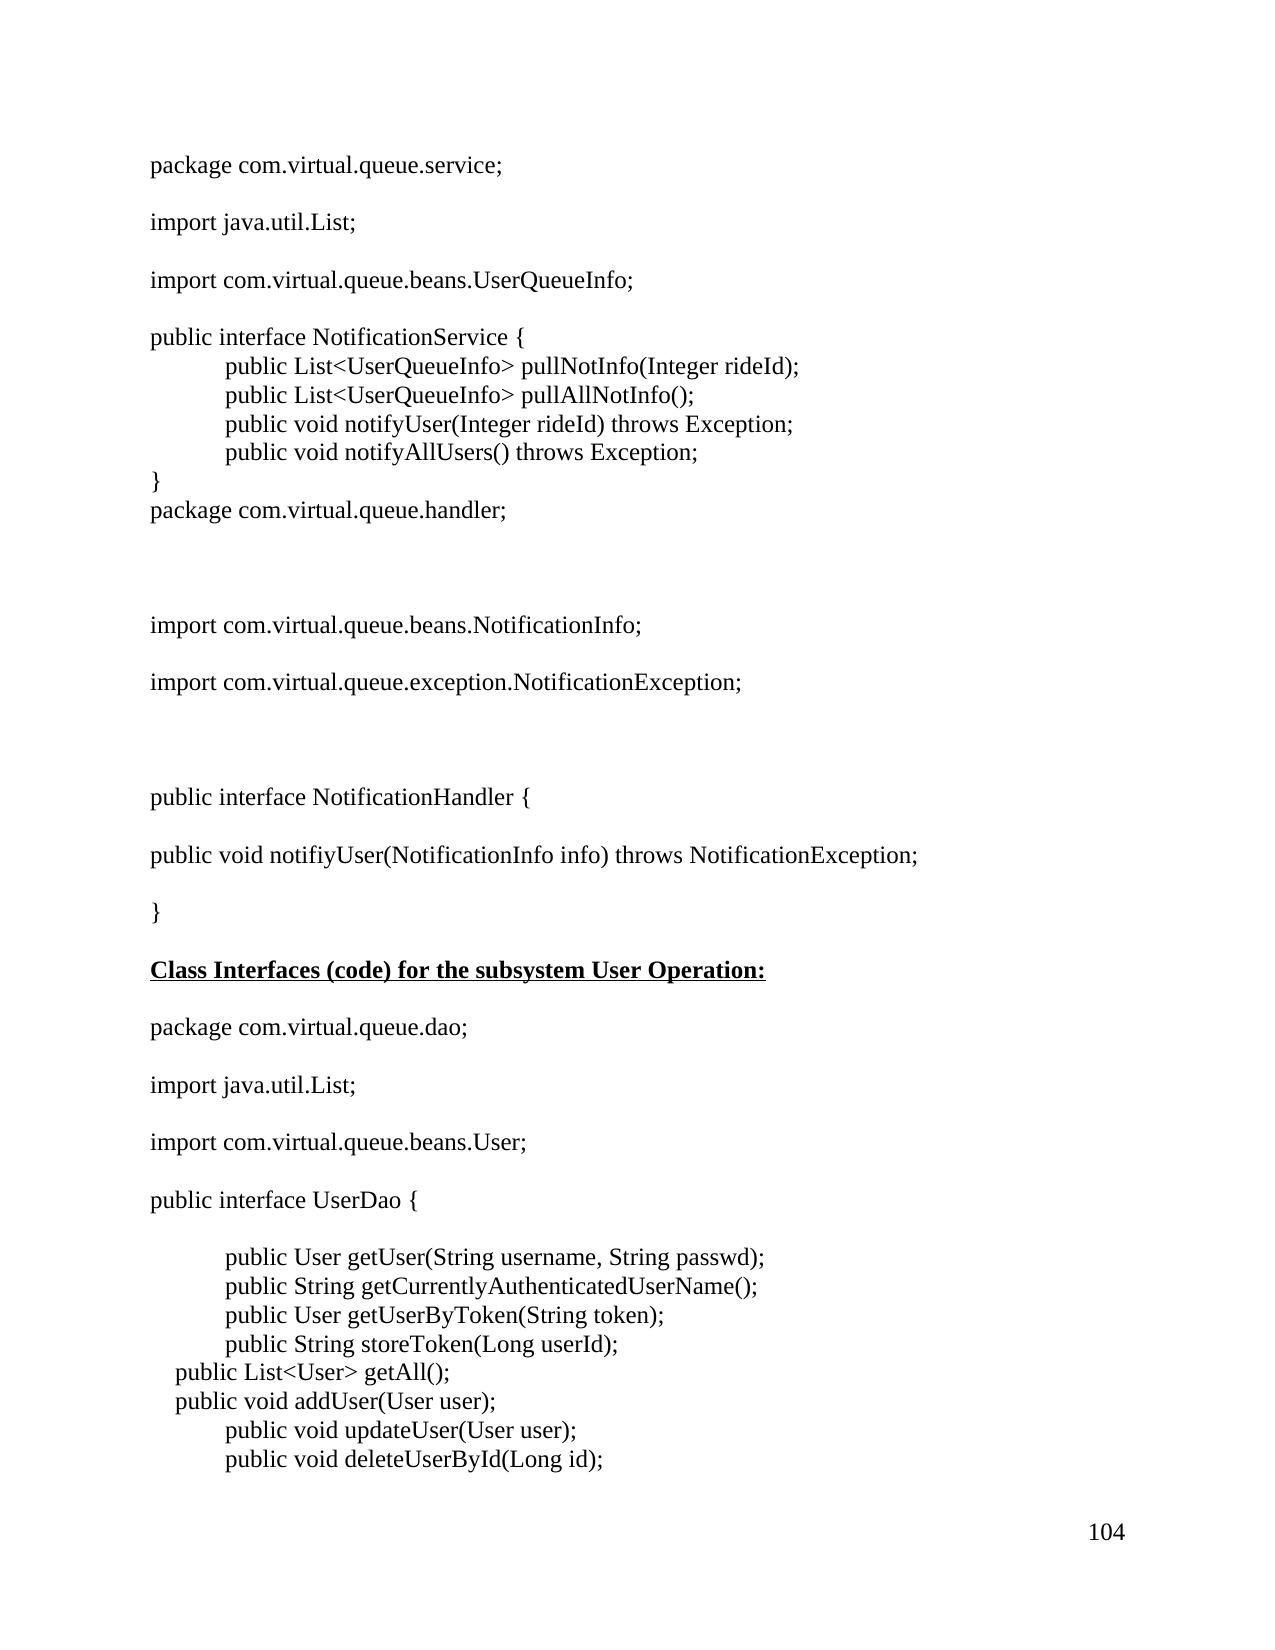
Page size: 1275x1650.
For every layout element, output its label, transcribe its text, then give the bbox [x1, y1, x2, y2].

text public User getUserByToken(String token); [150, 1300, 1125, 1329]
text public List<User> getAll(); [150, 1357, 1125, 1386]
text public String getCurrentlyAuthenticatedUserName(); [150, 1271, 1125, 1300]
text public interface NotificationHandler { [150, 782, 1125, 811]
text public void addUser(User user); [150, 1386, 1125, 1415]
text import java.util.List; [150, 1070, 1125, 1099]
text import com.virtual.queue.beans.UserQueueInfo; [150, 265, 1125, 294]
text import com.virtual.queue.exception.NotificationException; [150, 667, 1125, 696]
text public interface UserDao { [150, 1185, 1125, 1214]
text package com.virtual.queue.handler; [150, 495, 1125, 524]
text public List<UserQueueInfo> pullNotInfo(Integer rideId); [150, 351, 1125, 380]
text import java.util.List; [150, 207, 1125, 236]
text public void updateUser(User user); [150, 1415, 1125, 1444]
text public User getUser(String username, String passwd); [150, 1242, 1125, 1271]
text package com.virtual.queue.service; [150, 150, 1125, 179]
text public interface NotificationService { [150, 322, 1125, 351]
text import com.virtual.queue.beans.NotificationInfo; [150, 610, 1125, 639]
text public void deleteUserById(Long id); [150, 1444, 1125, 1472]
text public void notifyUser(Integer rideId) throws Exception; [150, 409, 1125, 437]
text } [150, 466, 1125, 495]
text Class Interfaces (code) for the subsystem User Operation: [150, 955, 1125, 984]
text import com.virtual.queue.beans.User; [150, 1127, 1125, 1156]
text public String storeToken(Long userId); [150, 1329, 1125, 1357]
text public void notifyAllUsers() throws Exception; [150, 437, 1125, 466]
text } [150, 897, 1125, 926]
text package com.virtual.queue.dao; [150, 1012, 1125, 1041]
text public void notifiyUser(NotificationInfo info) throws NotificationException; [150, 840, 1125, 869]
text public List<UserQueueInfo> pullAllNotInfo(); [150, 380, 1125, 409]
